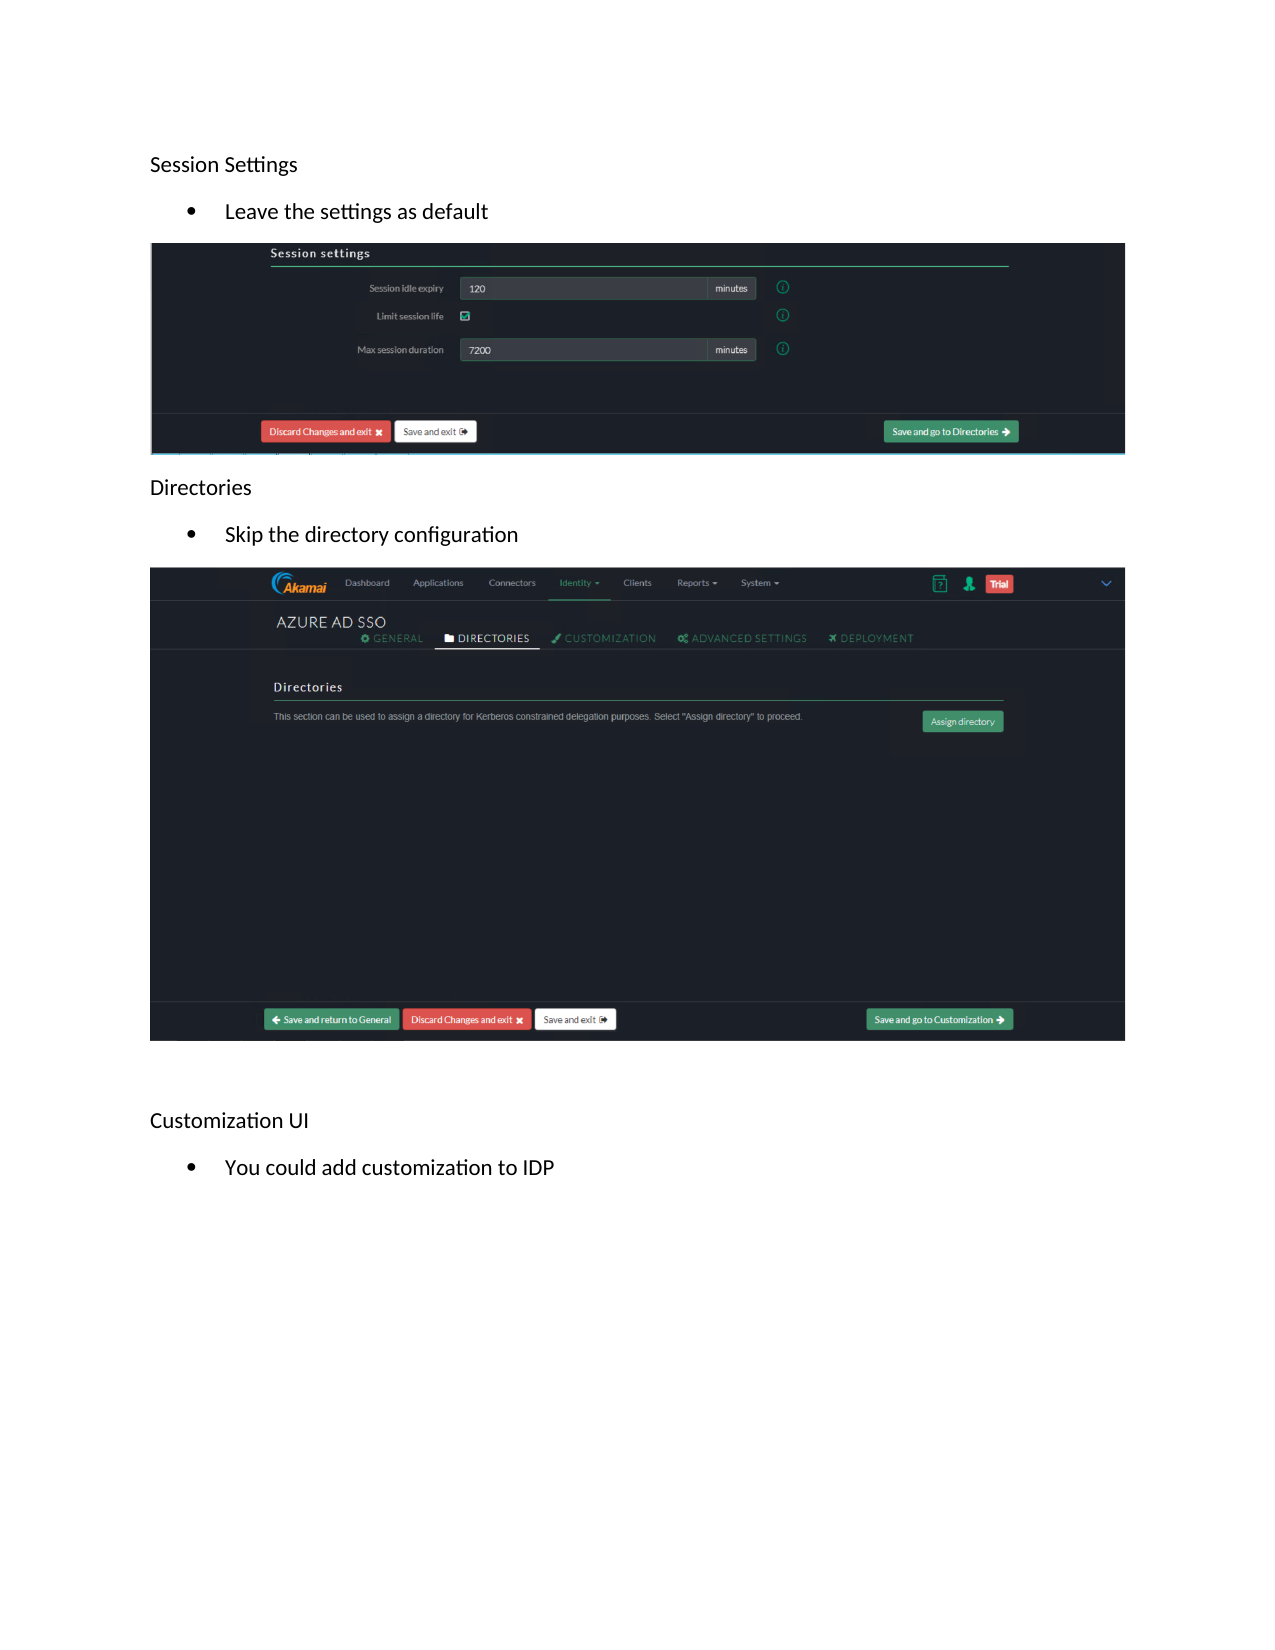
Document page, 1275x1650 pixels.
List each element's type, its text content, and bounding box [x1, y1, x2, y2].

text Directories [150, 473, 1125, 501]
text Session Settings [150, 150, 1125, 178]
list Leave the settings as default [187, 197, 1125, 225]
list Skip the directory configuration [187, 520, 1125, 548]
text Customization UI [150, 1106, 1125, 1134]
picture [150, 243, 1125, 455]
list You could add customization to IDP [187, 1153, 1125, 1181]
picture [150, 567, 1125, 1041]
